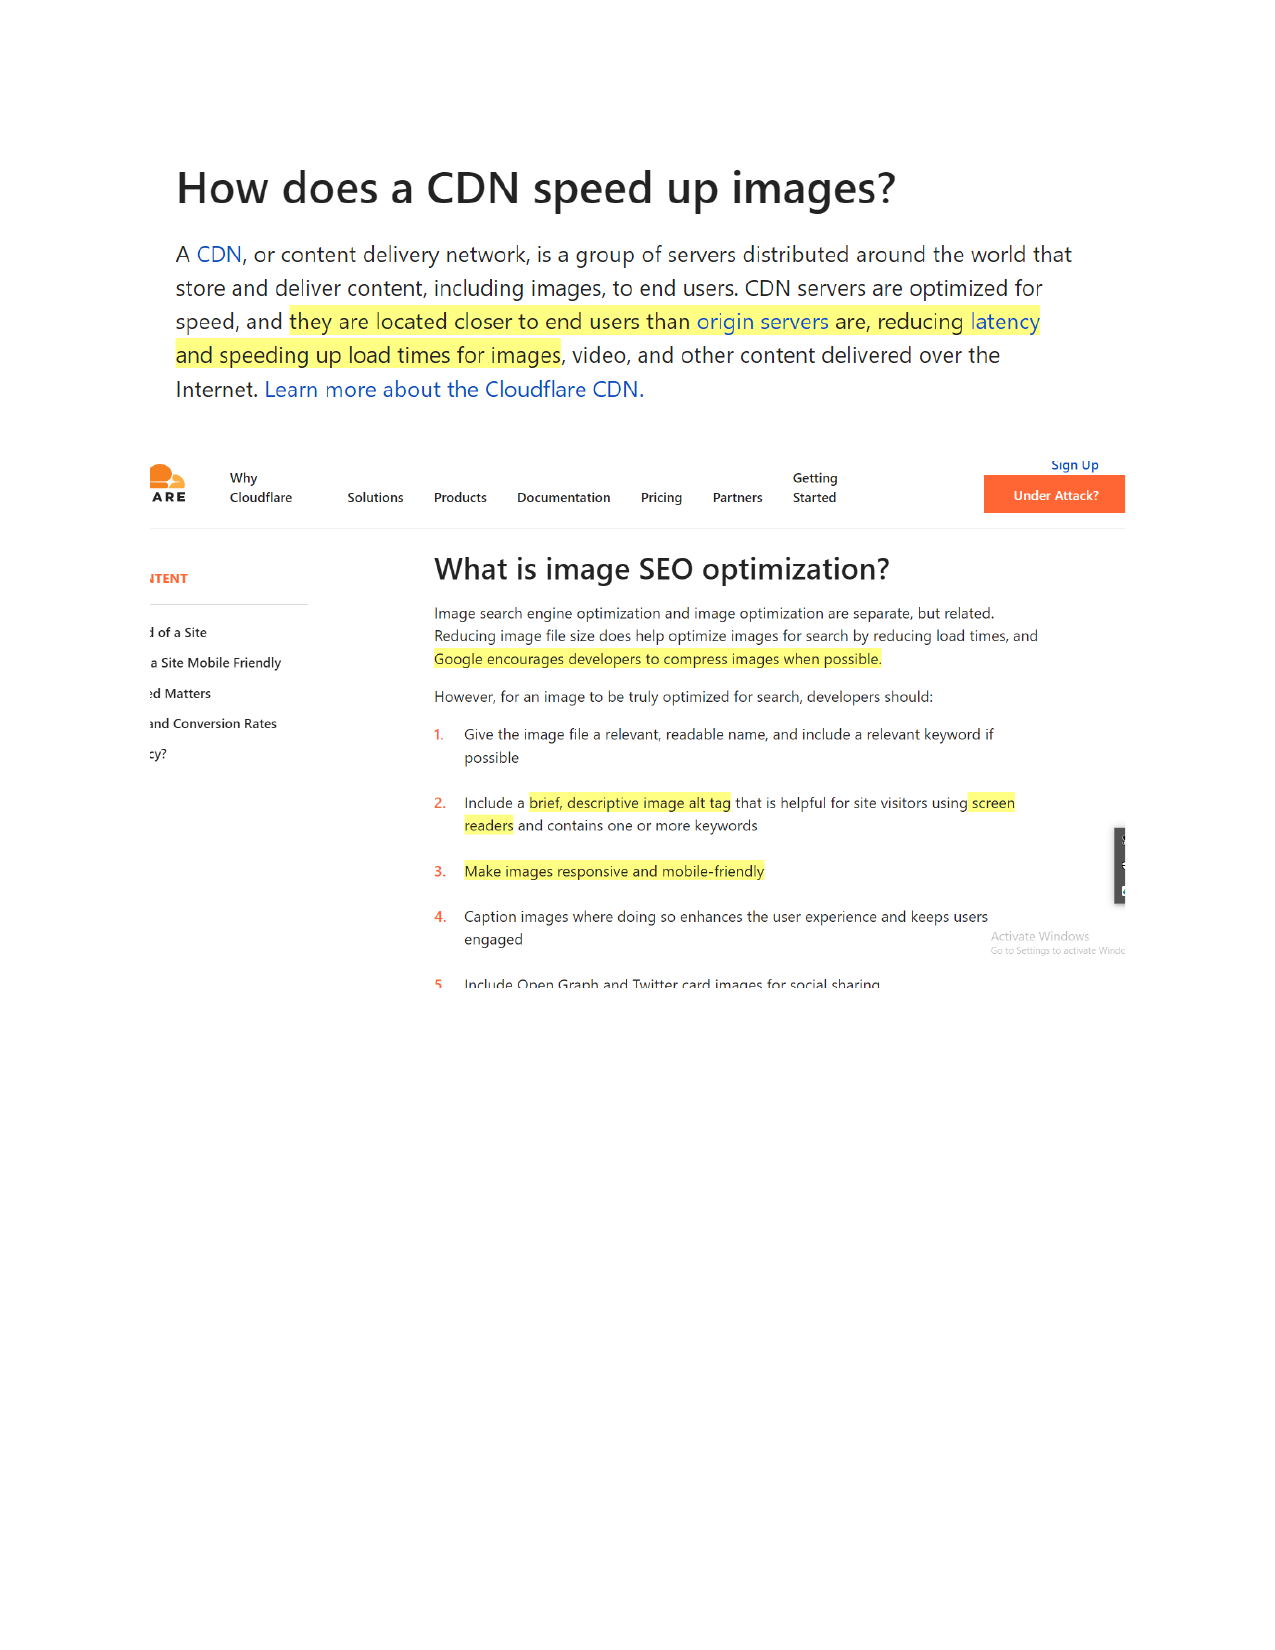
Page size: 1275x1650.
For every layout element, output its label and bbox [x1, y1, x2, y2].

picture [150, 150, 1125, 458]
picture [150, 461, 1125, 988]
